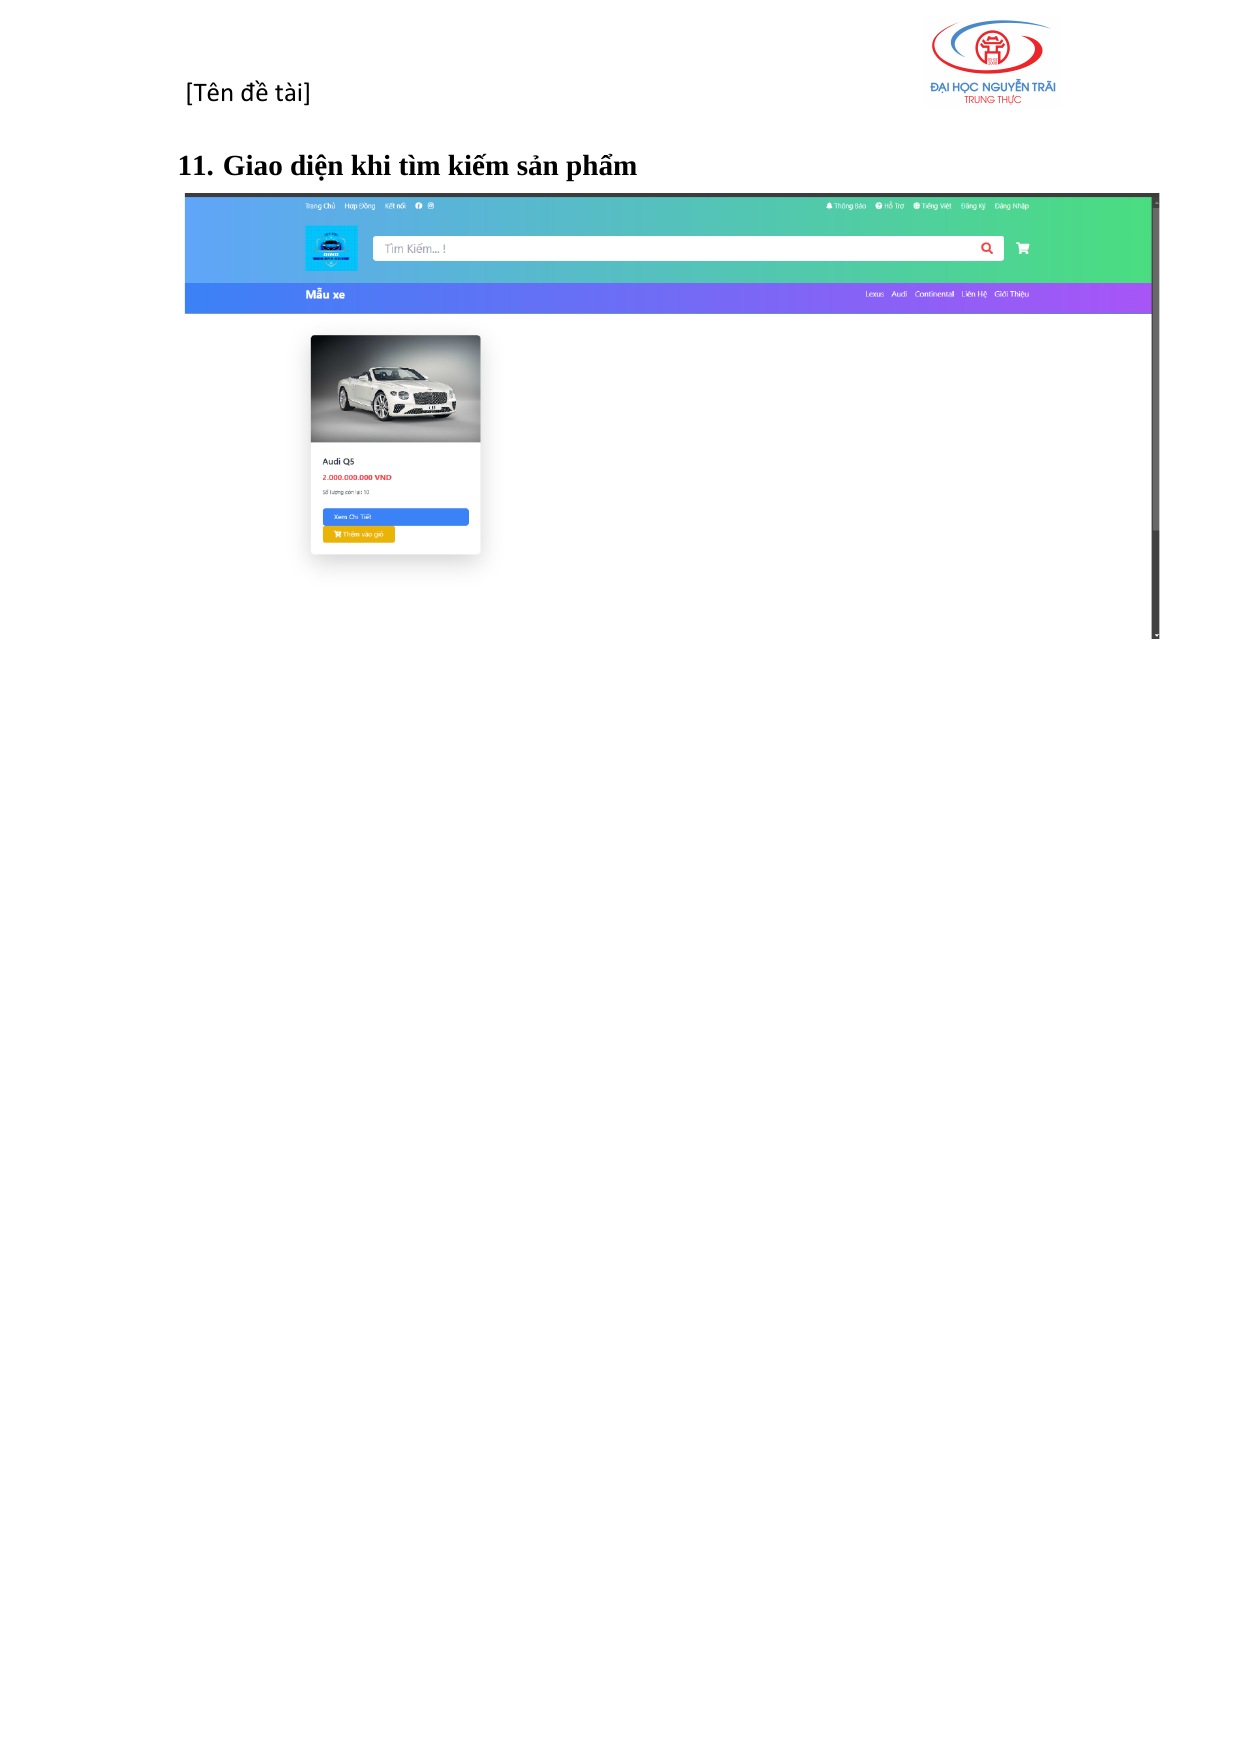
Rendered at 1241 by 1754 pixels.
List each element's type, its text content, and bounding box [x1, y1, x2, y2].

picture [184, 193, 1160, 639]
picture [923, 15, 1062, 108]
subtitle Giao diện khi tìm kiếm sản phẩm [177, 148, 1122, 181]
